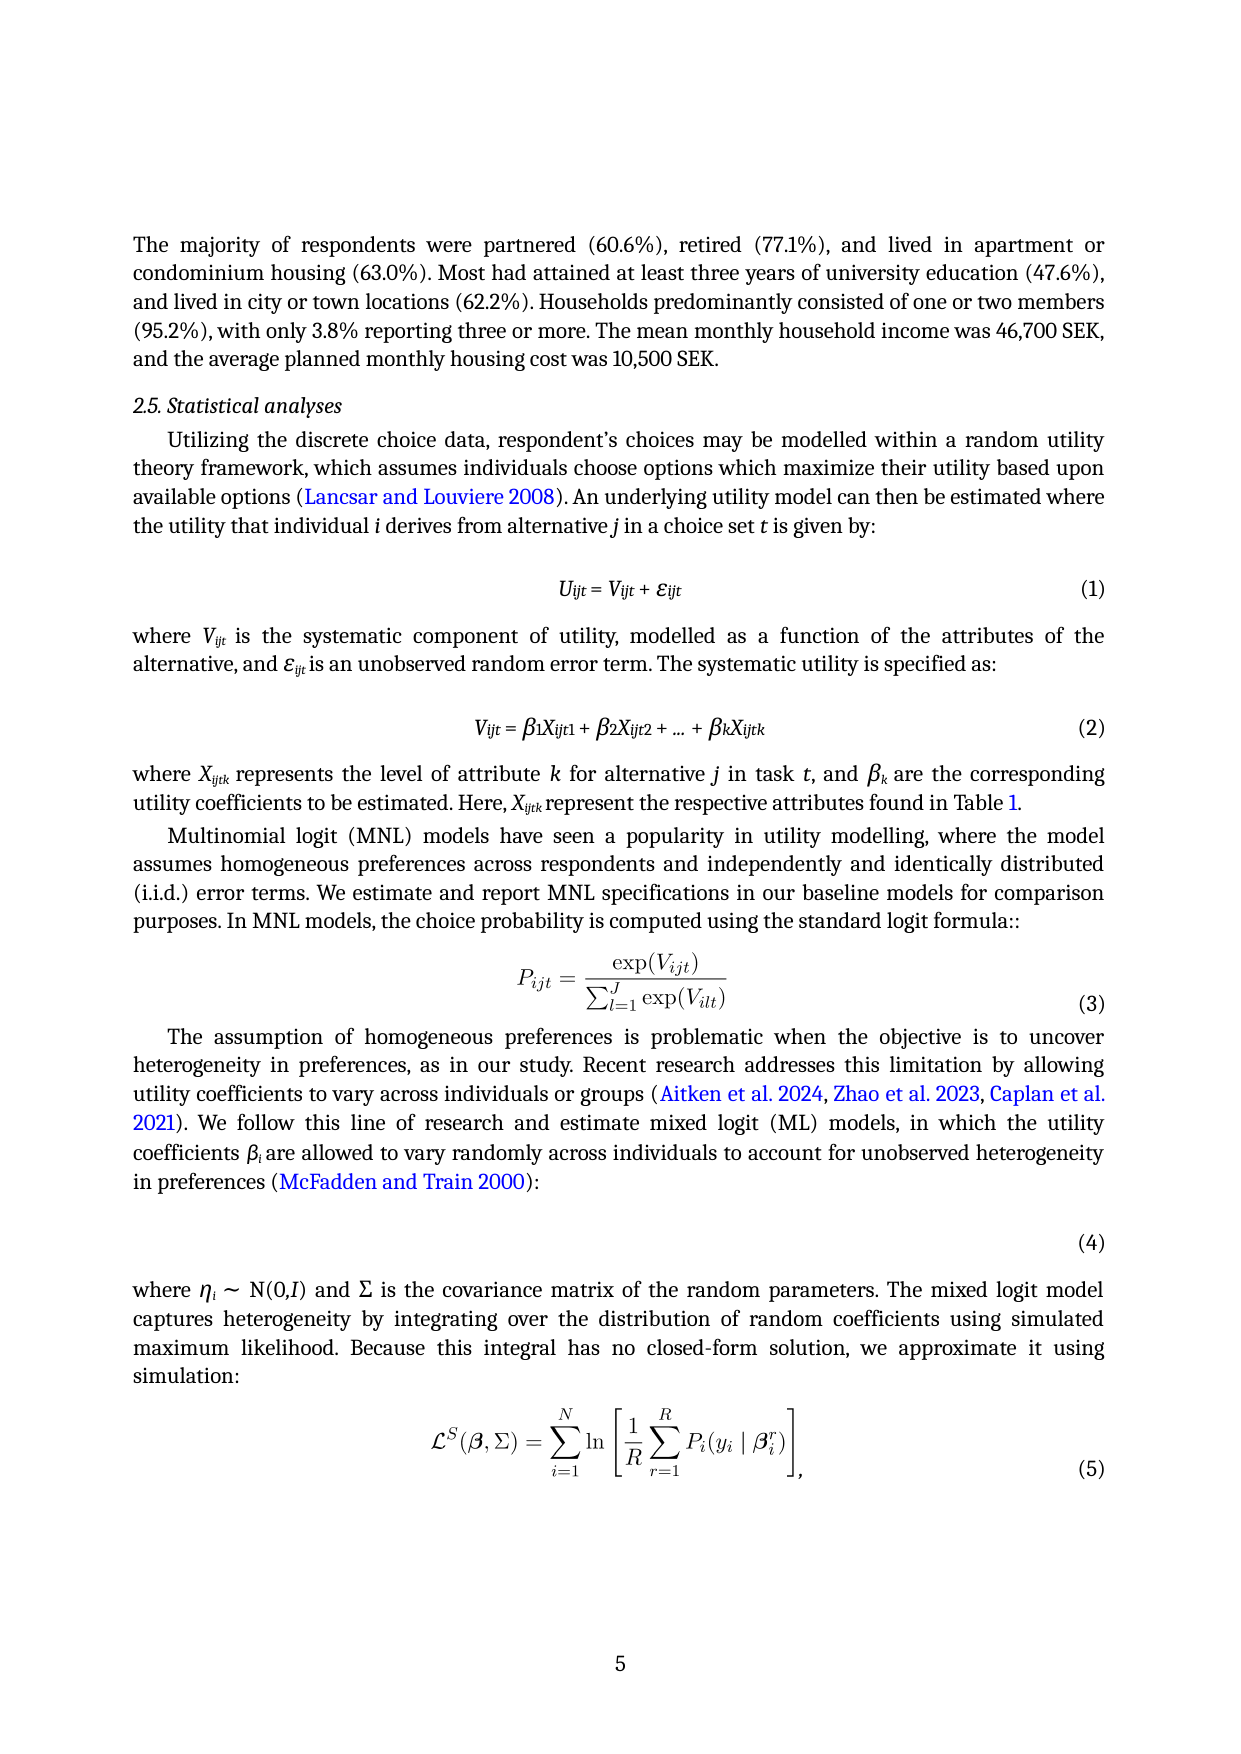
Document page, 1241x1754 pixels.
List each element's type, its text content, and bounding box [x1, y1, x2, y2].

text (4) [134, 1230, 1107, 1257]
text Uijt = Vijt + εijt (1) [134, 576, 1107, 603]
text Utilizing the discrete choice data, respondent’s choices may be modelled within a random utility theory framework, which assumes individuals choose options which maximize their utility based upon available options (Lancsar and Louviere 2008). An underlying utility model can then be estimated where the utility that individual i derives from alternative j in a choice set t is given by: [133, 427, 1106, 539]
text The assumption of homogeneous preferences is problematic when the objective is to uncover heterogeneity in preferences, as in our study. Recent research addresses this limitation by allowing utility coefficients to vary across individuals or groups (Aitken et al. 2024, Zhao et al. 2023, Caplan et al. 2021). We follow this line of research and estimate mixed logit (ML) models, in which the utility coefficients βi are allowed to vary randomly across individuals to account for unobserved heterogeneity in preferences (McFadden and Train 2000): [133, 1023, 1106, 1195]
picture [431, 1407, 794, 1477]
picture [516, 951, 727, 1011]
text where ηi ∼ N(0,I) and Σ is the covariance matrix of the random parameters. The mixed logit model captures heterogeneity by integrating over the distribution of random coefficients using simulated maximum likelihood. Because this integral has no closed-form solution, we approximate it using simulation: [133, 1277, 1106, 1389]
subtitle 2.5. Statistical analyses [133, 393, 1105, 419]
text Vijt = β1Xijt1 + β2Xijt2 + ... + βkXijtk (2) [134, 715, 1107, 741]
text (3) [134, 952, 1107, 1017]
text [133, 231, 1106, 372]
text Multinomial logit (MNL) models have seen a popularity in utility modelling, where the model assumes homogeneous preferences across respondents and independently and identically distributed (i.i.d.) error terms. We estimate and report MNL specifications in our baseline models for comparison purposes. In MNL models, the choice probability is computed using the standard logit formula:: [133, 822, 1106, 935]
text where Vijt is the systematic component of utility, modelled as a function of the attributes of the alternative, and εijt is an unobserved random error term. The systematic utility is specified as: [133, 622, 1106, 677]
text where Xijtk represents the level of attribute k for alternative j in task t, and βk are the corresponding utility coefficients to be estimated. Here, Xijtk represent the respective attributes found in Table 1. [133, 761, 1106, 816]
